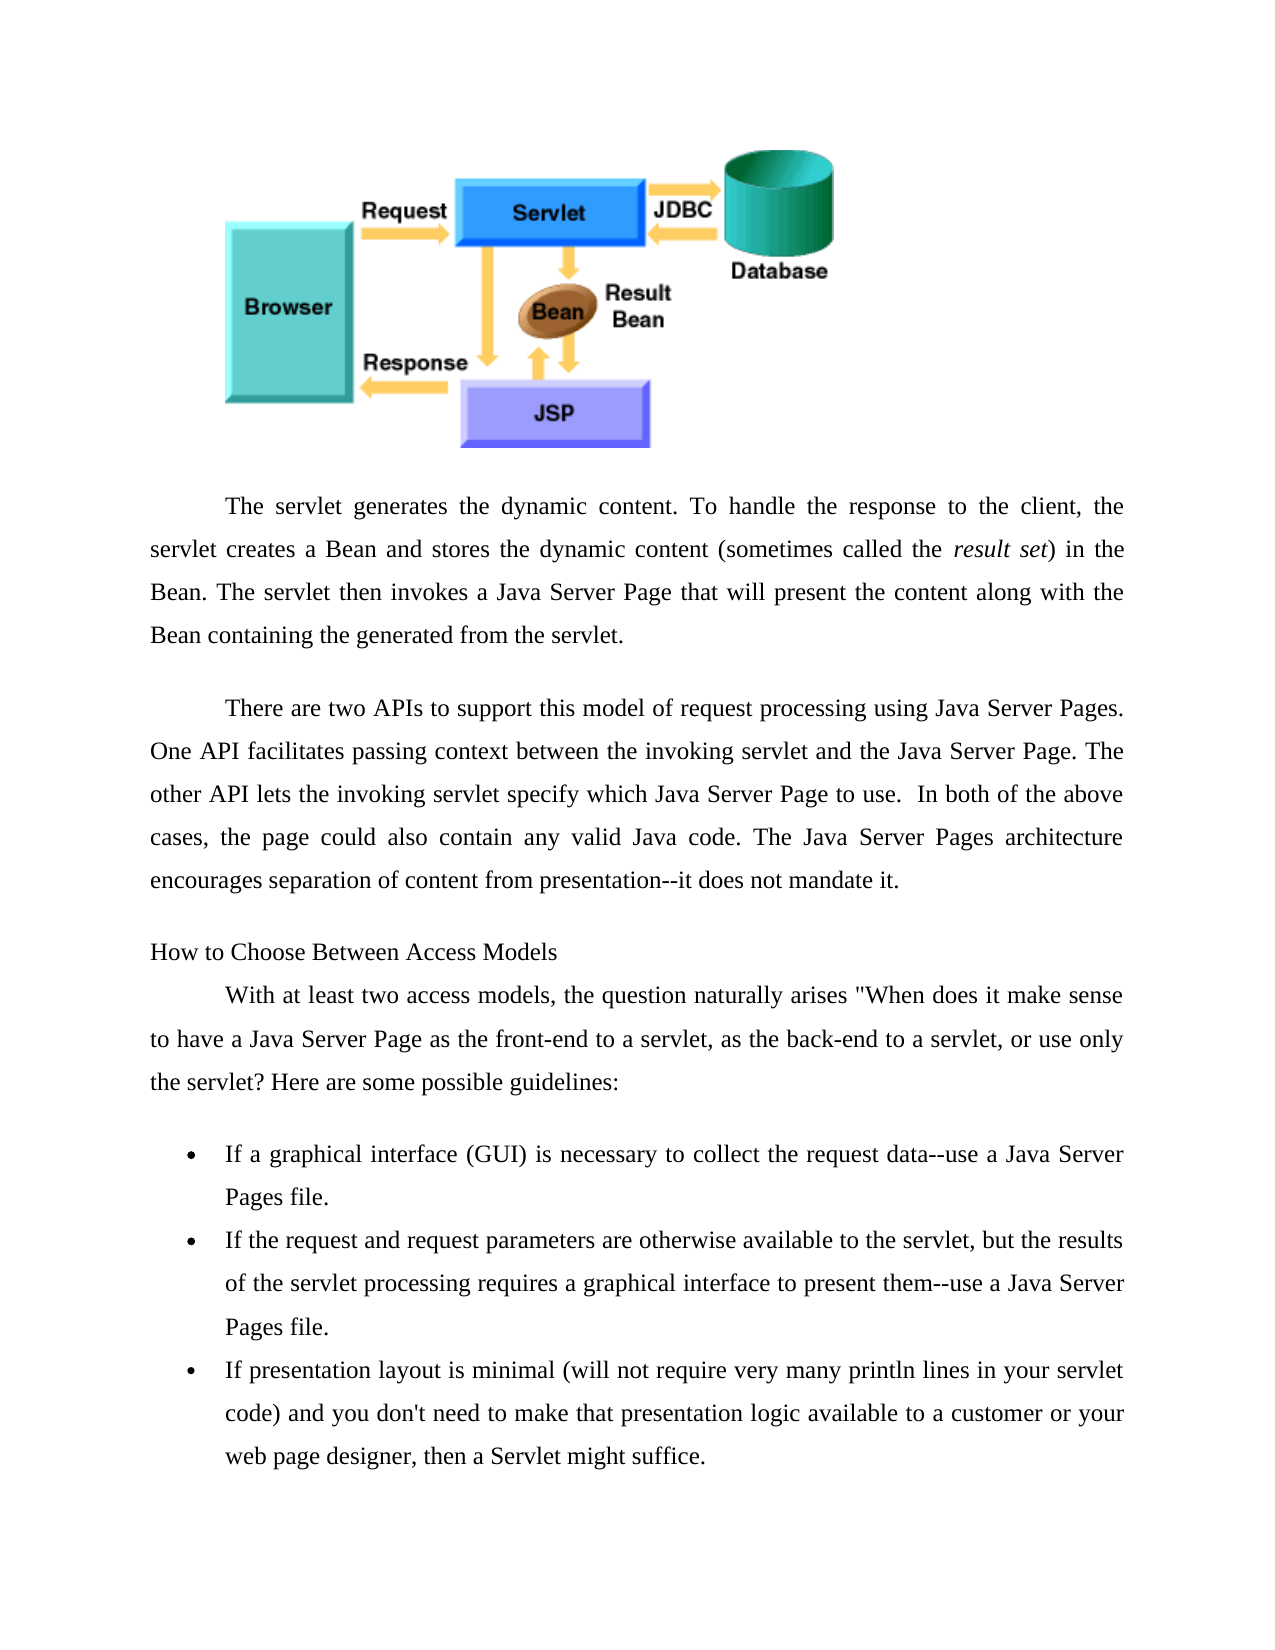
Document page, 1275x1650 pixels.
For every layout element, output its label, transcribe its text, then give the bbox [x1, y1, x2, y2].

list If the request and request parameters are otherwise available to the servlet, but the results of the servlet processing requires a graphical interface to present them--use a Java Server Pages file. [187, 1225, 1125, 1340]
text With at least two access models, the question naturally arises "When does it make sense to have a Java Server Page as the front-end to a servlet, as the back-end to a servlet, or use only the servlet? Here are some possible guidelines: [150, 981, 1125, 1096]
text The servlet generates the dynamic content. To handle the response to the client, the servlet creates a Bean and stores the dynamic content (sometimes called the result set) in the Bean. The servlet then invokes a Java Server Page that will present the content along with the Bean containing the generated from the servlet. [150, 491, 1125, 649]
picture [225, 150, 834, 448]
text There are two APIs to support this model of request processing using Java Server Pages. One API facilitates passing context between the invoking servlet and the Java Server Page. The other API lets the invoking servlet specify which Java Server Page to use. In both of the above cases, the page could also contain any valid Java code. The Java Server Pages architecture encourages separation of content from presentation--it does not mandate it. [150, 693, 1125, 894]
text How to Choose Between Access Models [150, 937, 1125, 966]
list If a graphical interface (GUI) is necessary to collect the request data--use a Java Server Pages file. [187, 1139, 1125, 1211]
list If presentation layout is minimal (will not require very many println lines in your servlet code) and you don't need to make that presentation logic available to a customer or your web page designer, then a Servlet might suffice. [187, 1355, 1125, 1470]
